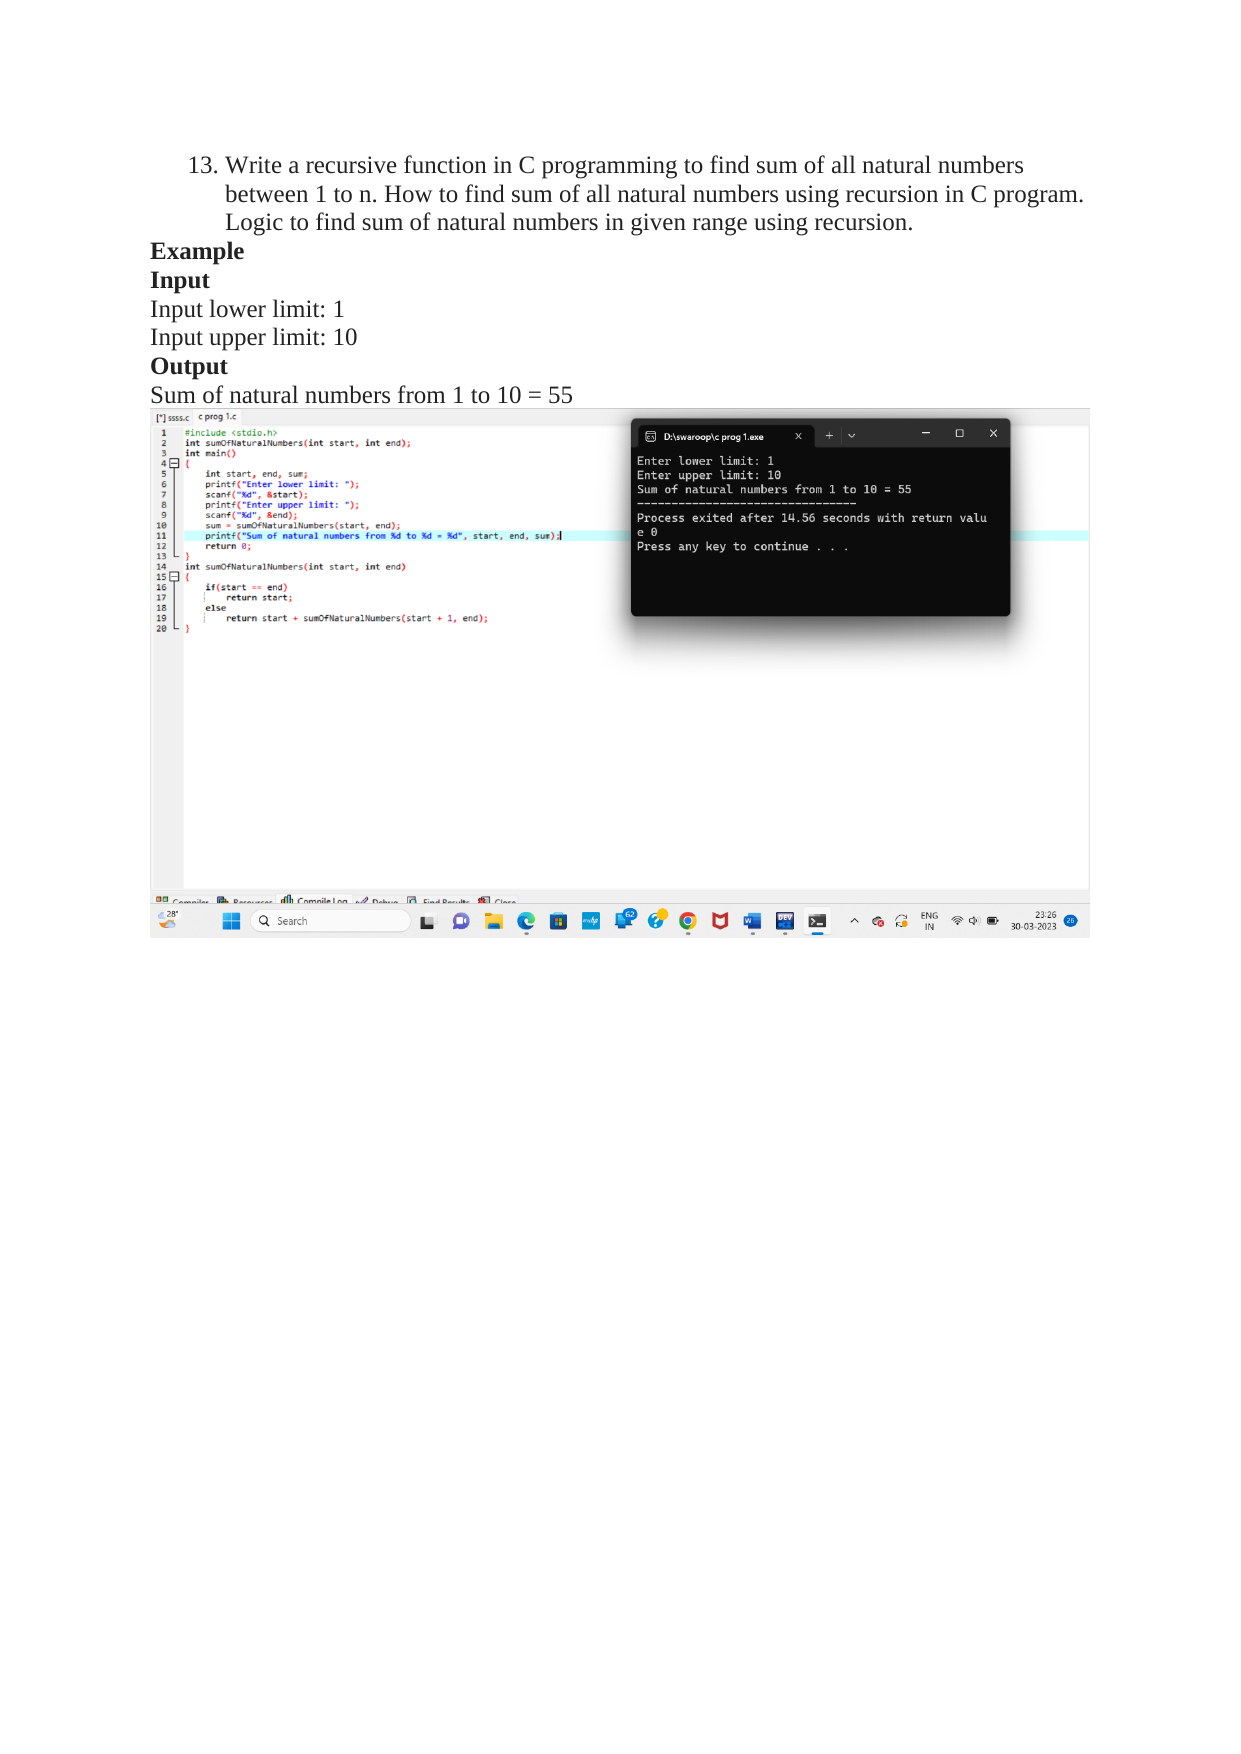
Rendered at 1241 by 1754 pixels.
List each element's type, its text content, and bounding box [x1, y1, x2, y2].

text Input [150, 265, 1090, 294]
picture [150, 408, 1091, 938]
text Input upper limit: 10 [150, 322, 1090, 351]
list Write a recursive function in C programming to find sum of all natural numbers between 1 to n. How to find sum of all natural numbers using recursion in C program. Logic to find sum of natural numbers in given range using recursion. [187, 150, 1090, 236]
text Sum of natural numbers from 1 to 10 = 55 [150, 380, 1090, 408]
text Example [150, 236, 1090, 265]
text Input lower limit: 1 [150, 294, 1090, 322]
text Output [150, 351, 1090, 380]
